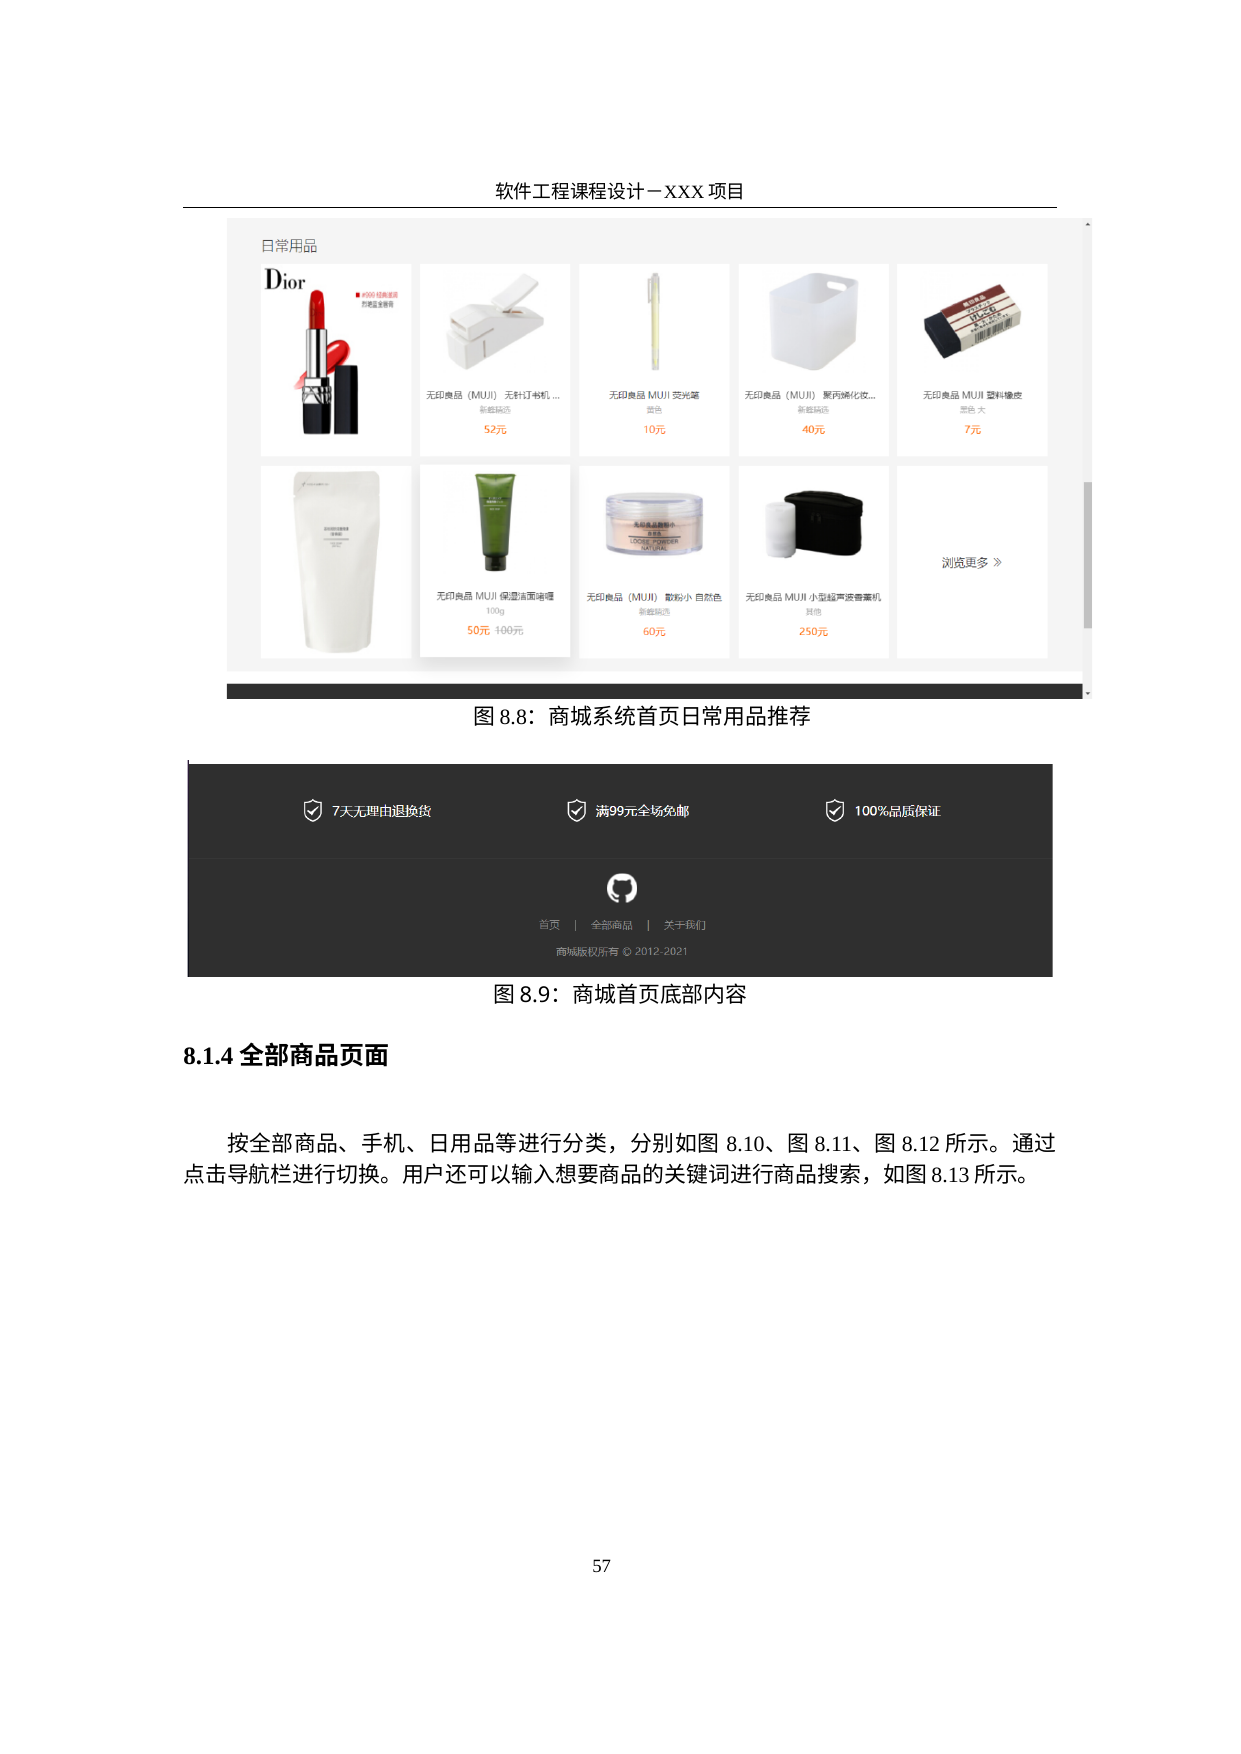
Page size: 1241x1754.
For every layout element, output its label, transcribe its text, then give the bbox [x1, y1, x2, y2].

subtitle 8.1.4 全部商品页面 [183, 1036, 1057, 1072]
text 图8.8：商城系统首页日常用品推荐 [183, 699, 1057, 731]
picture [187, 760, 1053, 977]
text 按全部商品、手机、日用品等进行分类，分别如图8.10、图8.11、图8.12所示。通过点击导航栏进行切换。用户还可以输入想要商品的关键词进行商品搜索，如图8.13所示。 [183, 1126, 1057, 1189]
picture [226, 218, 1093, 699]
text 图8.9：商城首页底部内容 [183, 977, 1057, 1009]
